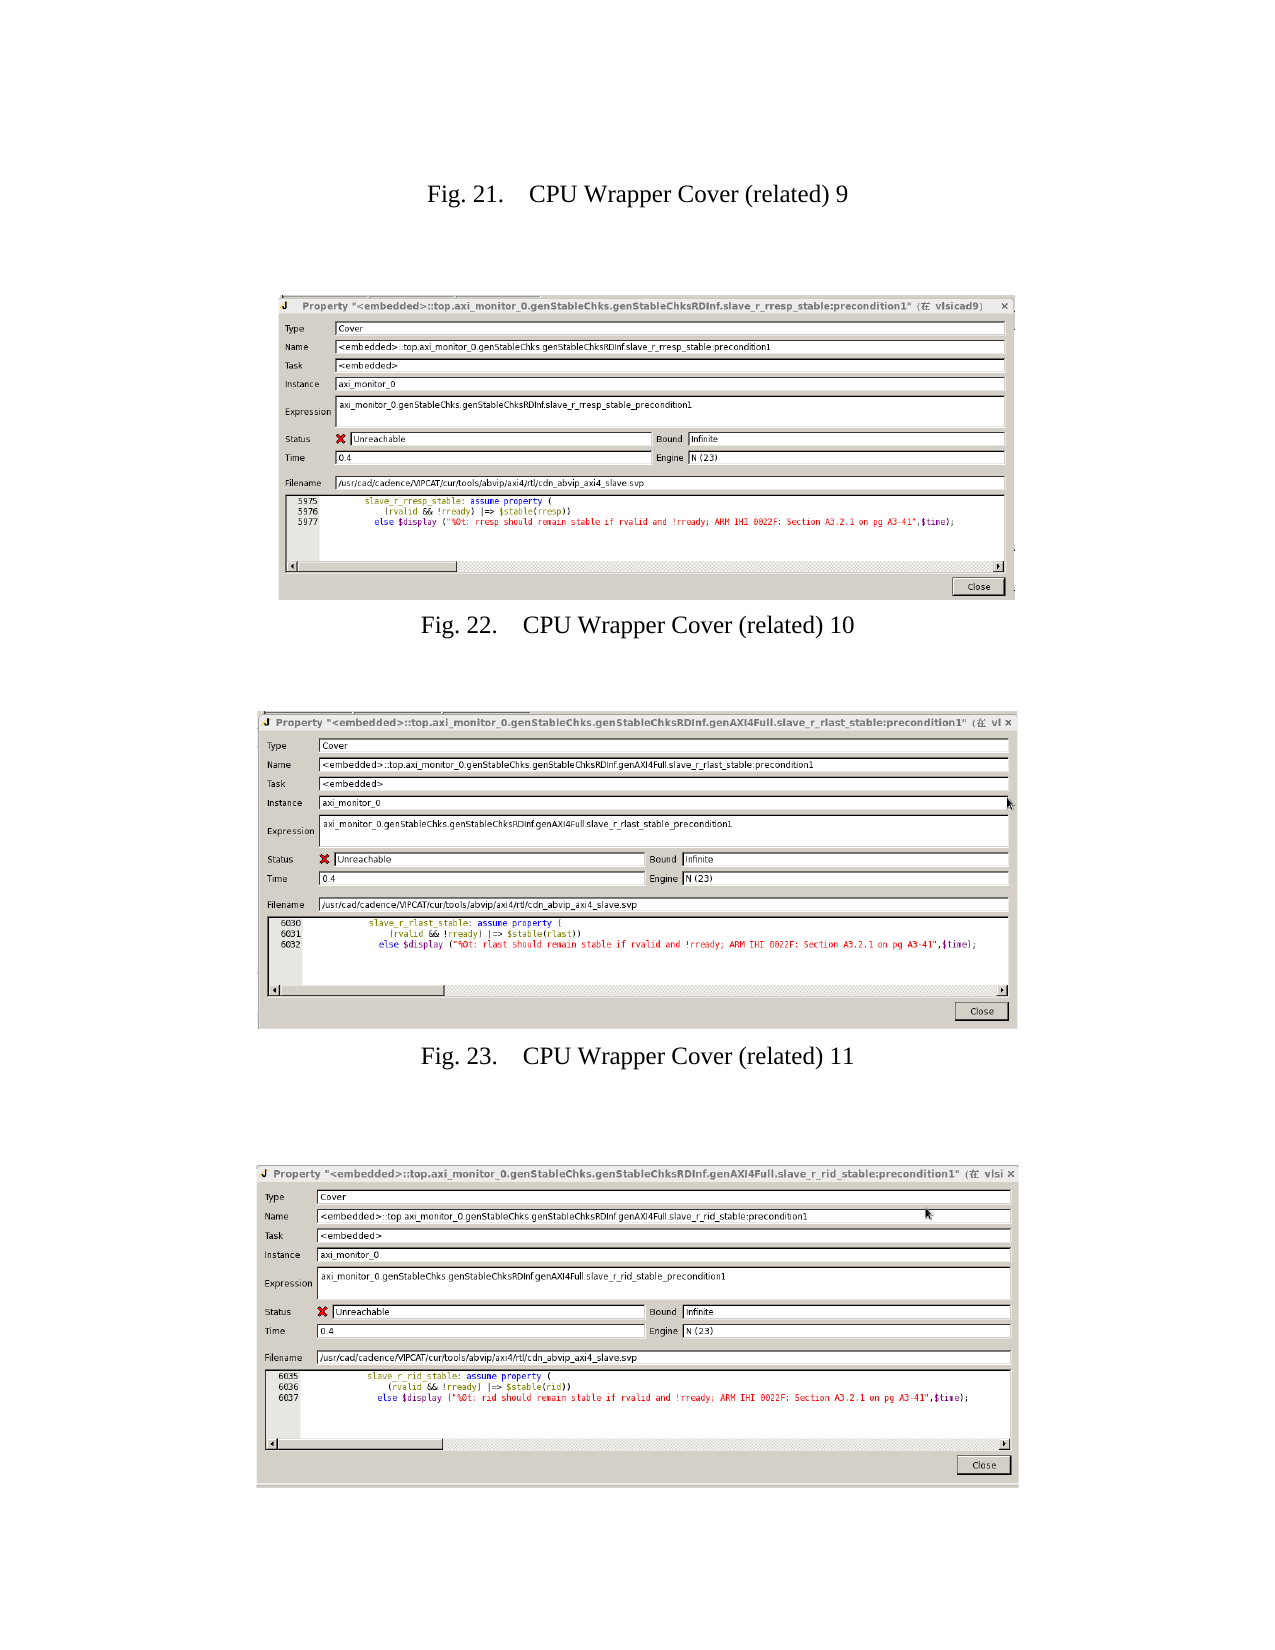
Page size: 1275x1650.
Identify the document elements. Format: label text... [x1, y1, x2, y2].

picture [256, 1165, 1019, 1488]
text Fig. 22. CPU Wrapper Cover (related) 10 [187, 610, 1087, 639]
text Fig. 21. CPU Wrapper Cover (related) 9 [187, 179, 1087, 207]
picture [257, 711, 1018, 1029]
text Fig. 23. CPU Wrapper Cover (related) 11 [187, 1041, 1087, 1070]
picture [278, 295, 1015, 600]
